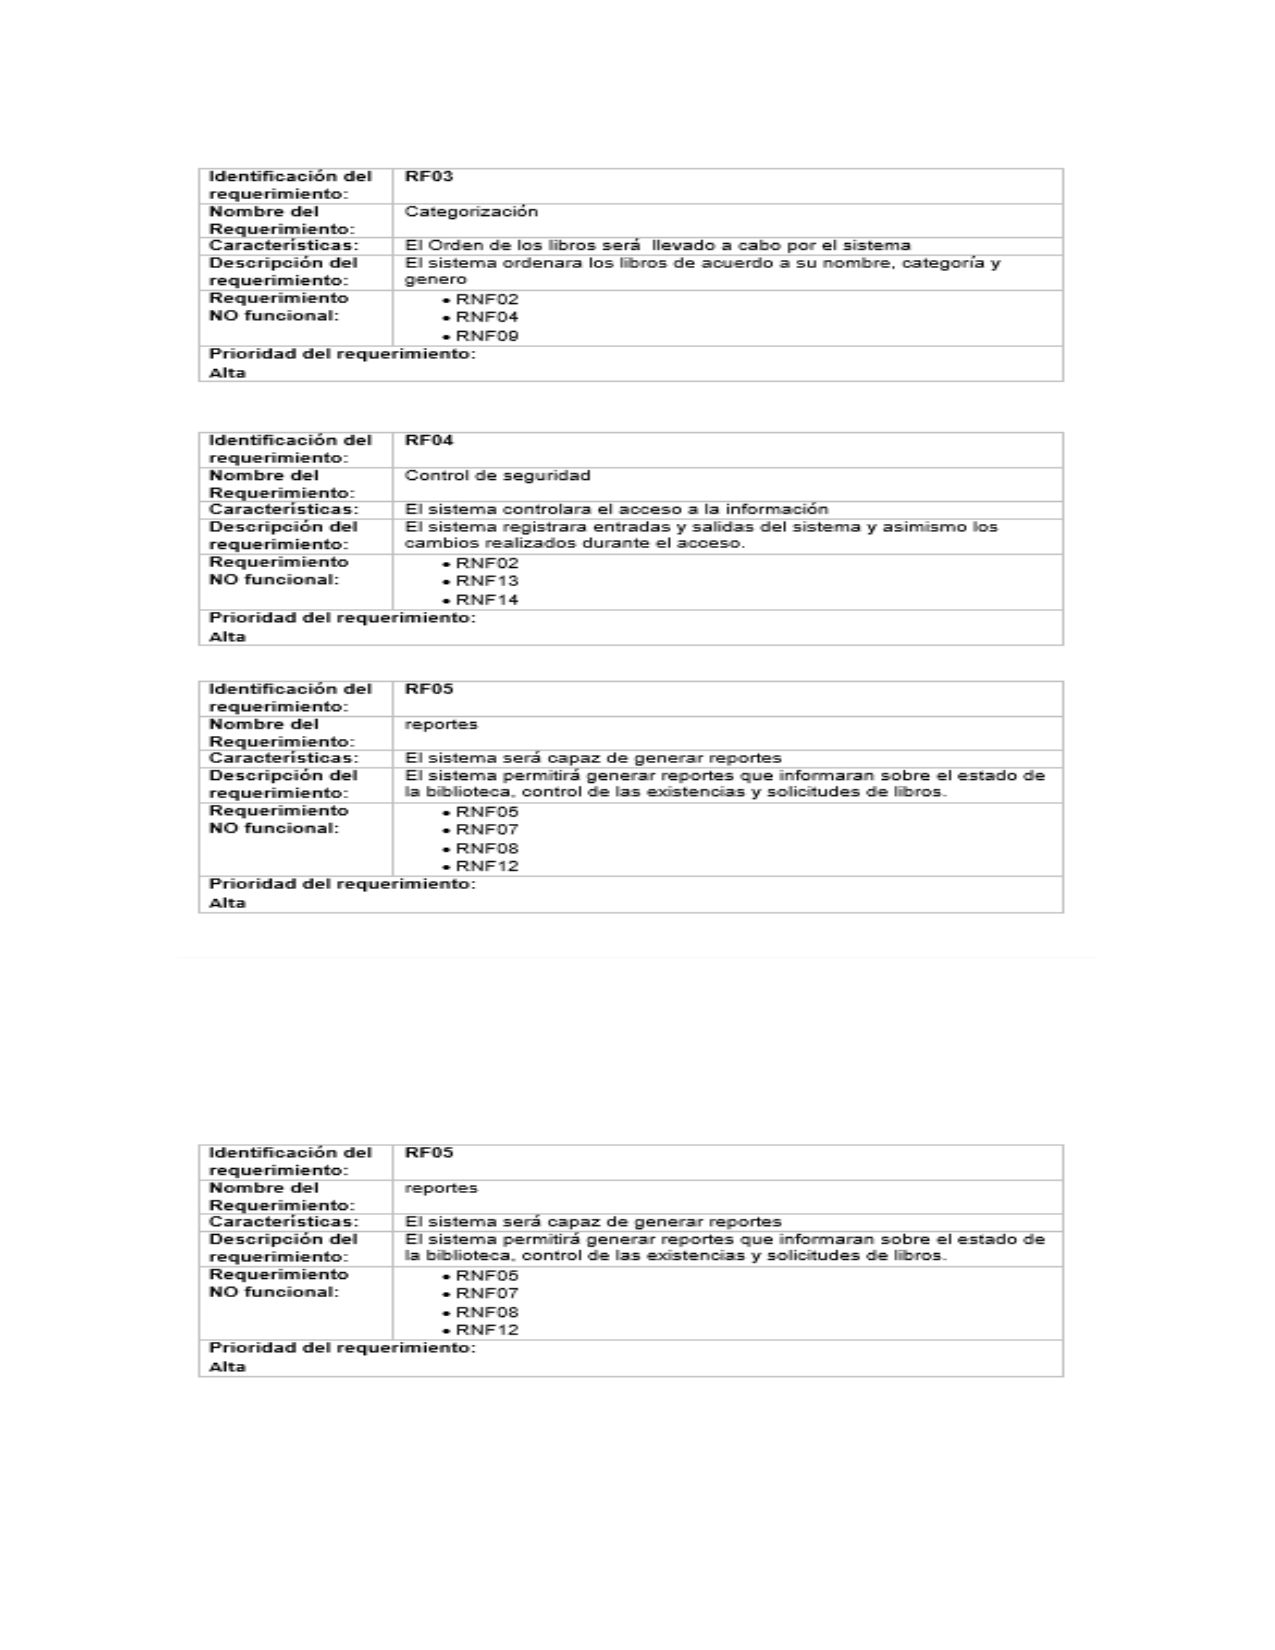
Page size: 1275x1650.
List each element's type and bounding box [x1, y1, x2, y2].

picture [177, 1119, 1098, 1421]
picture [177, 147, 1098, 654]
picture [177, 656, 1098, 958]
